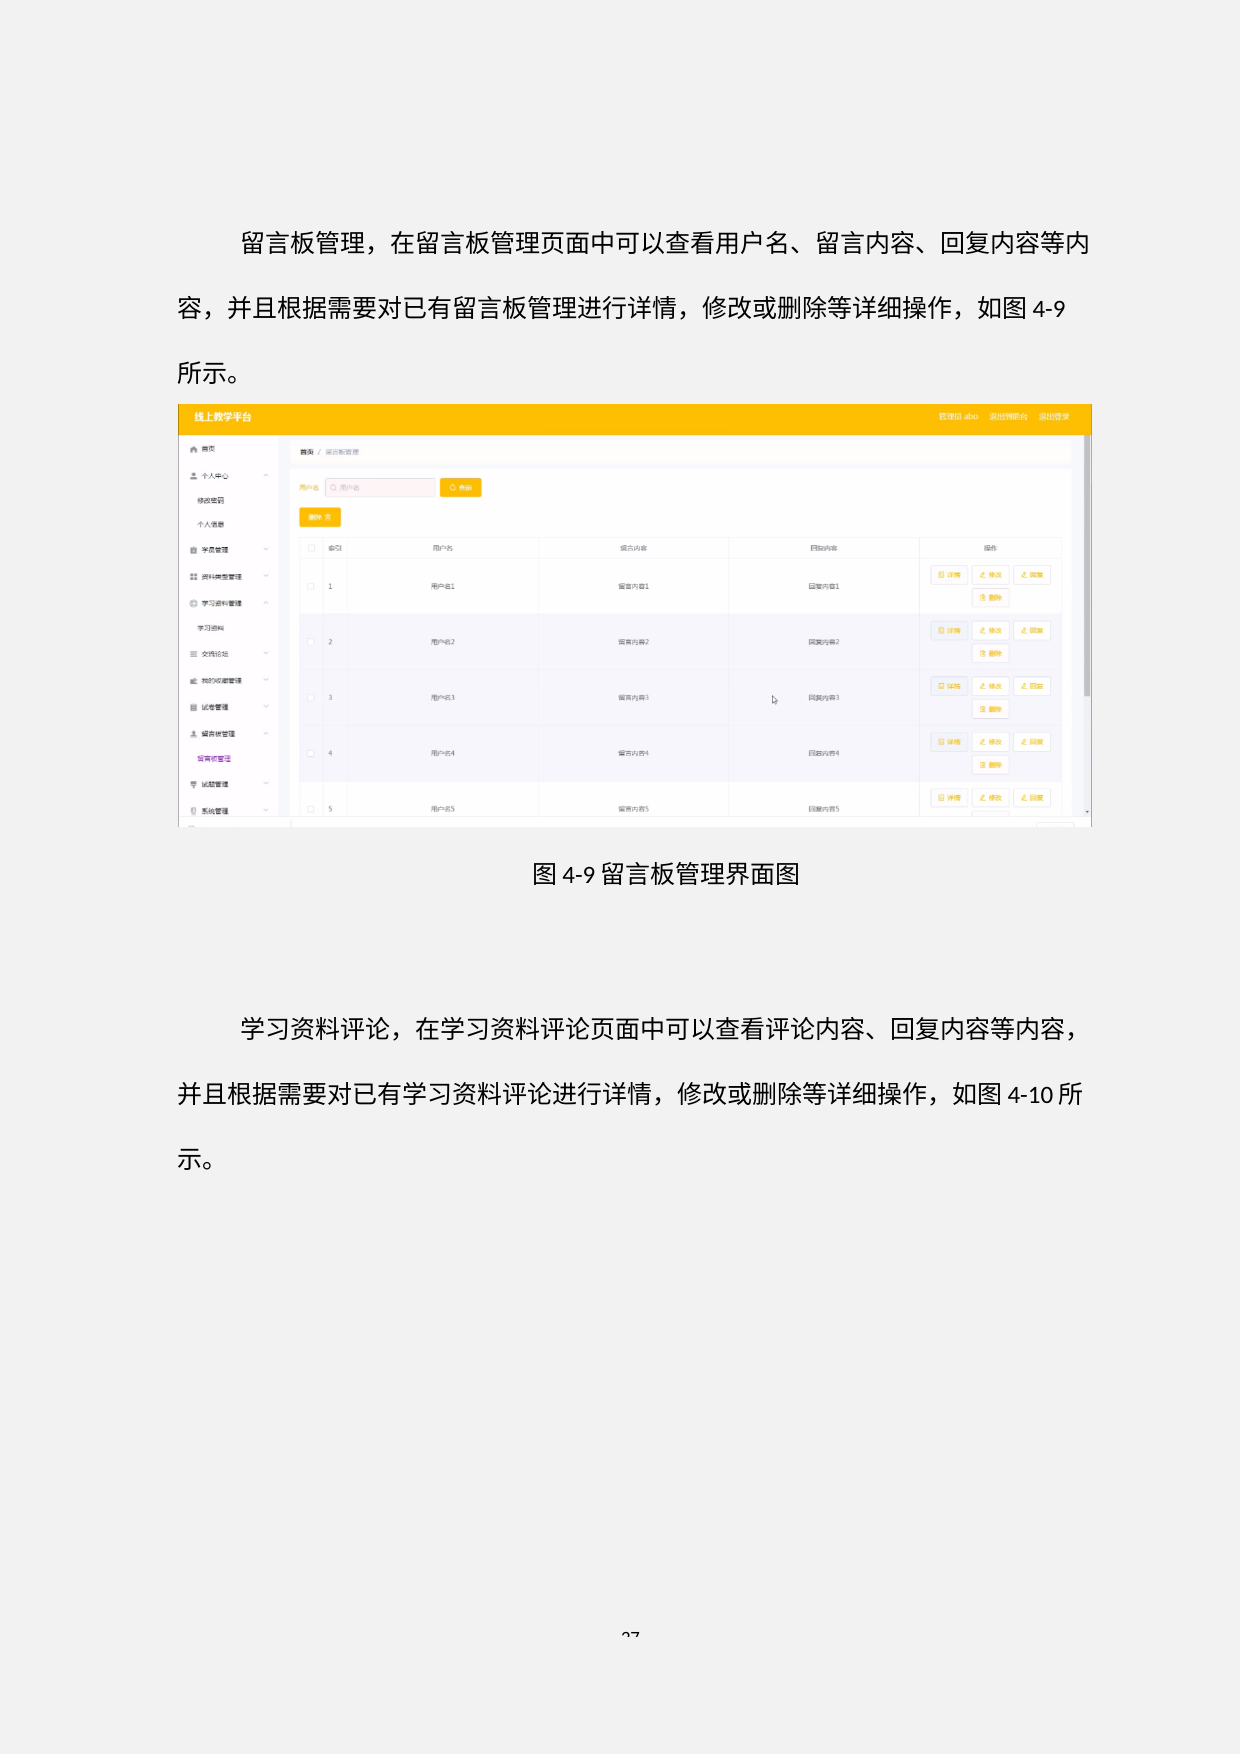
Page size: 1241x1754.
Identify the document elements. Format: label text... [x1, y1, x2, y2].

text 图4-9留言板管理界面图 [177, 840, 1092, 905]
text 学习资料评论，在学习资料评论页面中可以查看评论内容、回复内容等内容，并且根据需要对已有学习资料评论进行详情，修改或删除等详细操作，如图4-10所示。 [177, 995, 1092, 1190]
text 留言板管理，在留言板管理页面中可以查看用户名、留言内容、回复内容等内容，并且根据需要对已有留言板管理进行详情，修改或删除等详细操作，如图4-9所示。 [177, 209, 1092, 404]
picture [178, 404, 1092, 827]
